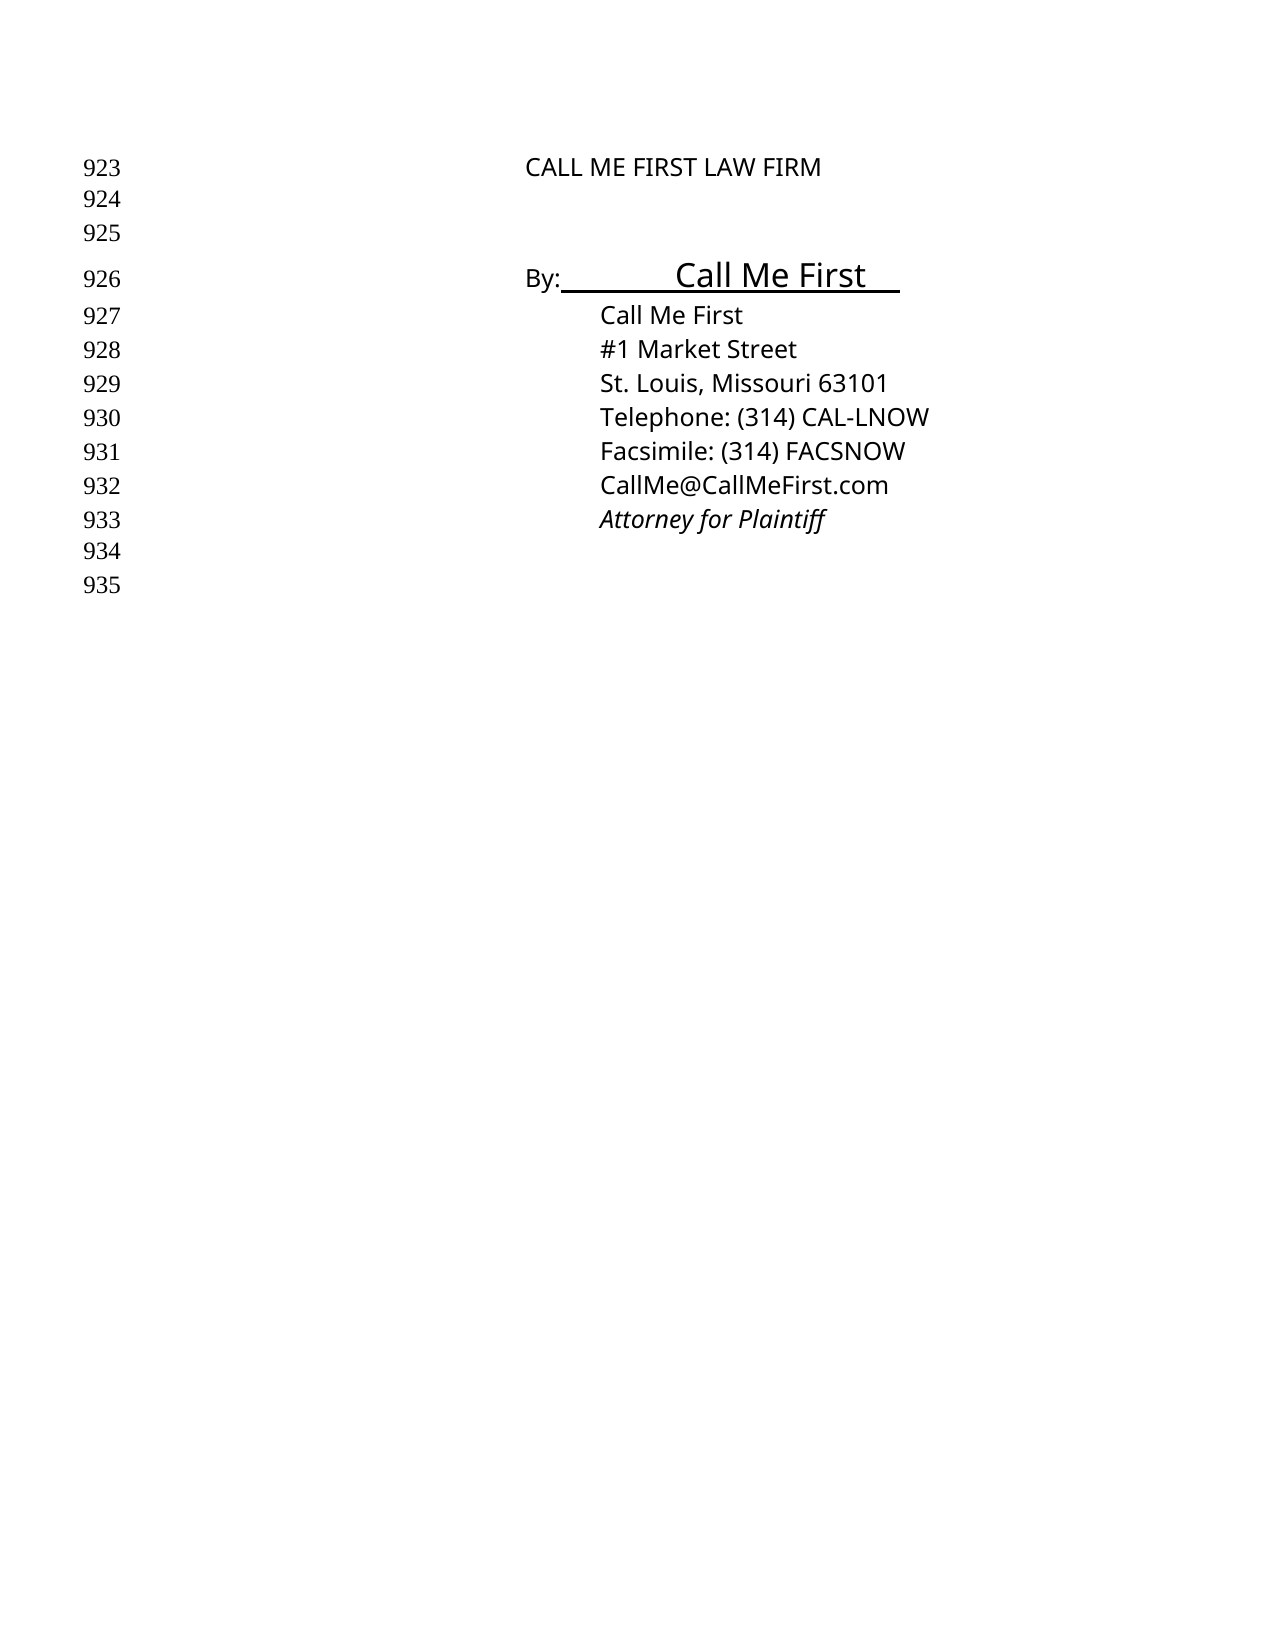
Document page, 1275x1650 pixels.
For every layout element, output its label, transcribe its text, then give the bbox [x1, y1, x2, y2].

text Call Me First [150, 298, 1125, 332]
text Telephone: (314) CAL-LNOW [600, 400, 1125, 434]
text CallMe@CallMeFirst.com [600, 468, 1125, 502]
text #1 Market Street [150, 332, 1125, 366]
text CALL ME FIRST LAW FIRM [450, 150, 1125, 184]
text St. Louis, Missouri 63101 [150, 366, 1125, 400]
text By: Call Me First [150, 252, 1125, 298]
text Facsimile: (314) FACSNOW [600, 434, 1125, 468]
text Attorney for Plaintiff [525, 502, 1125, 536]
